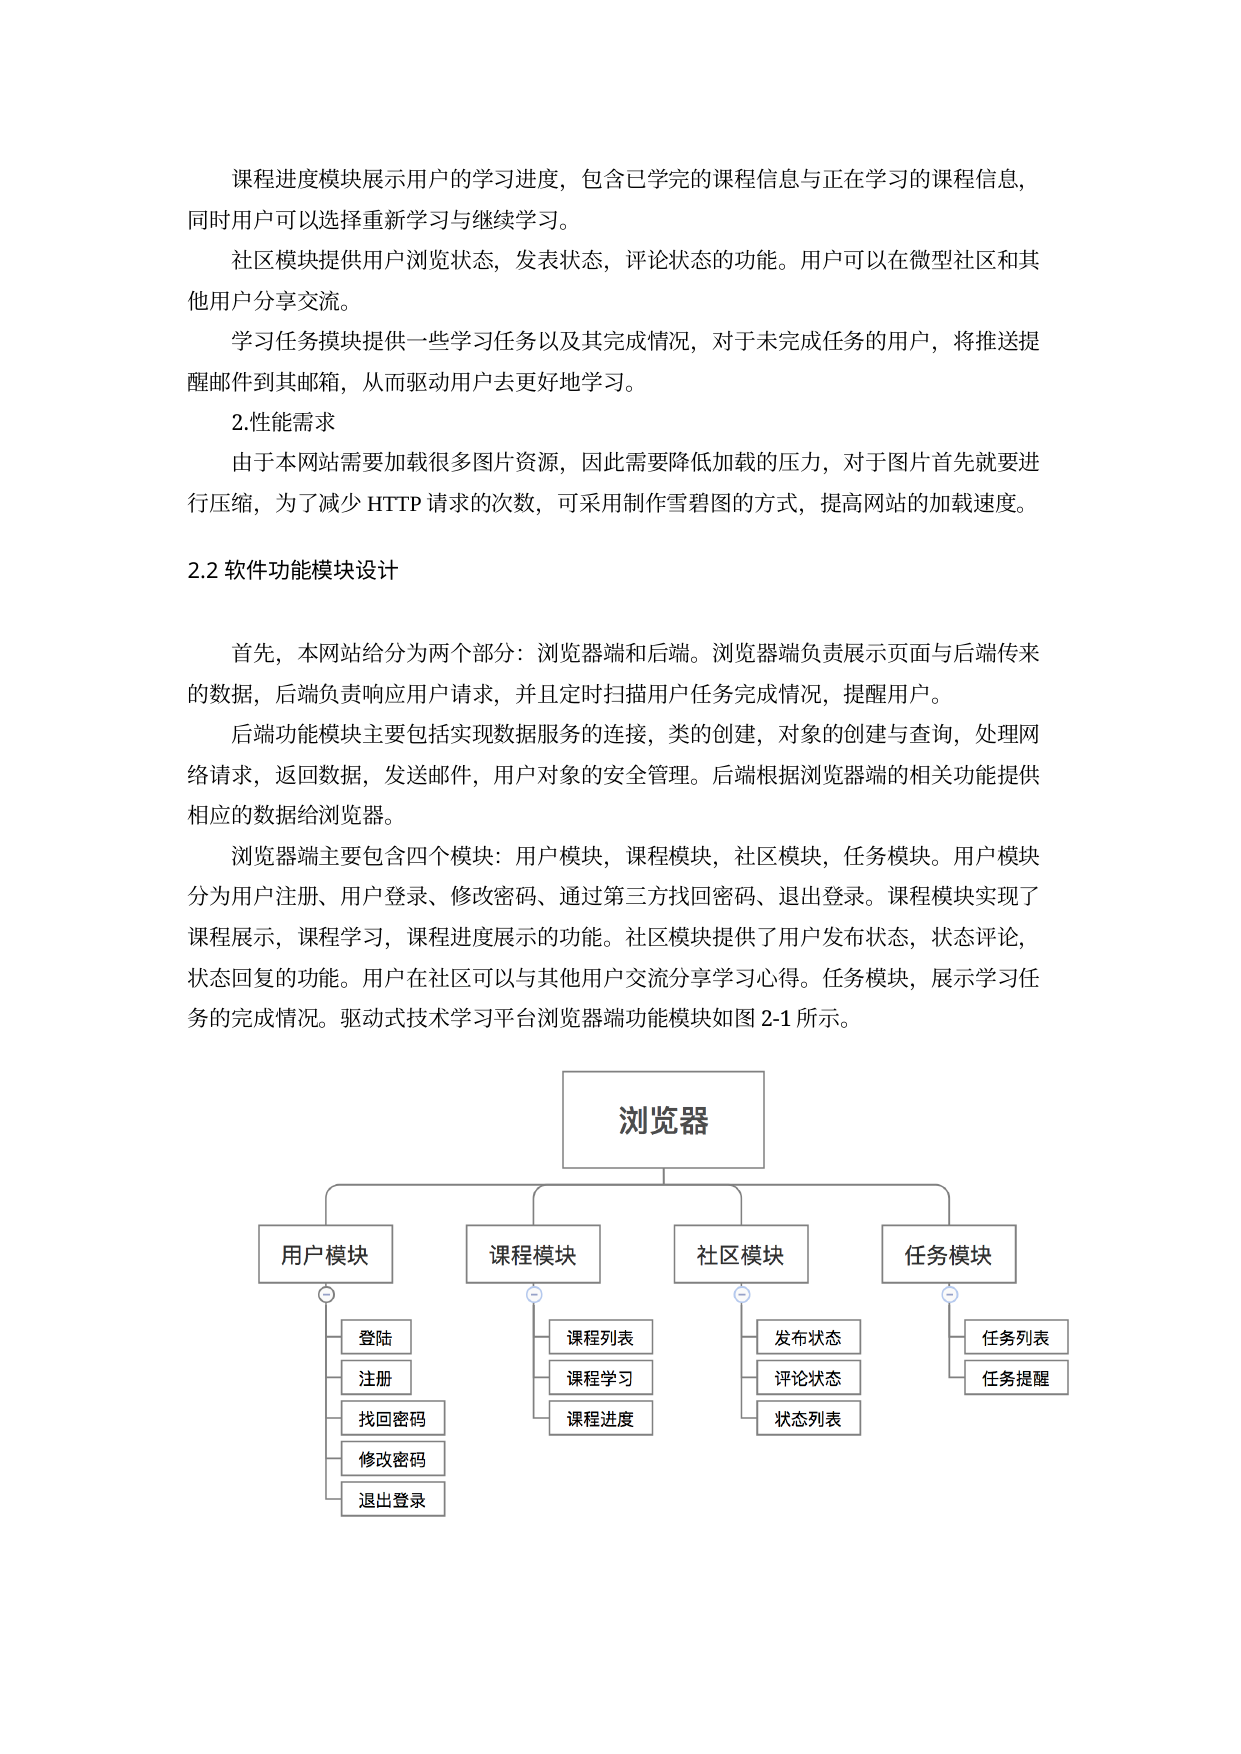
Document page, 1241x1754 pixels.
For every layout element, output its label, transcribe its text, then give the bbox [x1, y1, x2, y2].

text 社区模块提供用户浏览状态，发表状态，评论状态的功能。用户可以在微型社区和其他用户分享交流。 [187, 243, 1053, 316]
text 课程进度模块展示用户的学习进度，包含已学完的课程信息与正在学习的课程信息，同时用户可以选择重新学习与继续学习。 [187, 162, 1053, 235]
text 学习任务摸块提供一些学习任务以及其完成情况，对于未完成任务的用户，将推送提醒邮件到其邮箱，从而驱动用户去更好地学习。 [187, 324, 1053, 397]
subtitle 2.2 软件功能模块设计 [187, 553, 1053, 586]
text 2.性能需求 [231, 405, 1053, 437]
text 浏览器端主要包含四个模块：用户模块，课程模块，社区模块，任务模块。用户模块分为用户注册、用户登录、修改密码、通过第三方找回密码、退出登录。课程模块实现了课程展示，课程学习，课程进度展示的功能。社区模块提供了用户发布状态，状态评论，状态回复的功能。用户在社区可以与其他用户交流分享学习心得。任务模块，展示学习任务的完成情况。驱动式技术学习平台浏览器端功能模块如图2-1所示。 [187, 838, 1053, 1033]
text 由于本网站需要加载很多图片资源，因此需要降低加载的压力，对于图片首先就要进行压缩，为了减少HTTP请求的次数，可采用制作雪碧图的方式，提高网站的加载速度。 [187, 445, 1053, 518]
picture [231, 1041, 1096, 1542]
text 首先，本网站给分为两个部分：浏览器端和后端。浏览器端负责展示页面与后端传来的数据，后端负责响应用户请求，并且定时扫描用户任务完成情况，提醒用户。 [187, 636, 1053, 709]
text 后端功能模块主要包括实现数据服务的连接，类的创建，对象的创建与查询，处理网络请求，返回数据，发送邮件，用户对象的安全管理。后端根据浏览器端的相关功能提供相应的数据给浏览器。 [187, 717, 1053, 831]
